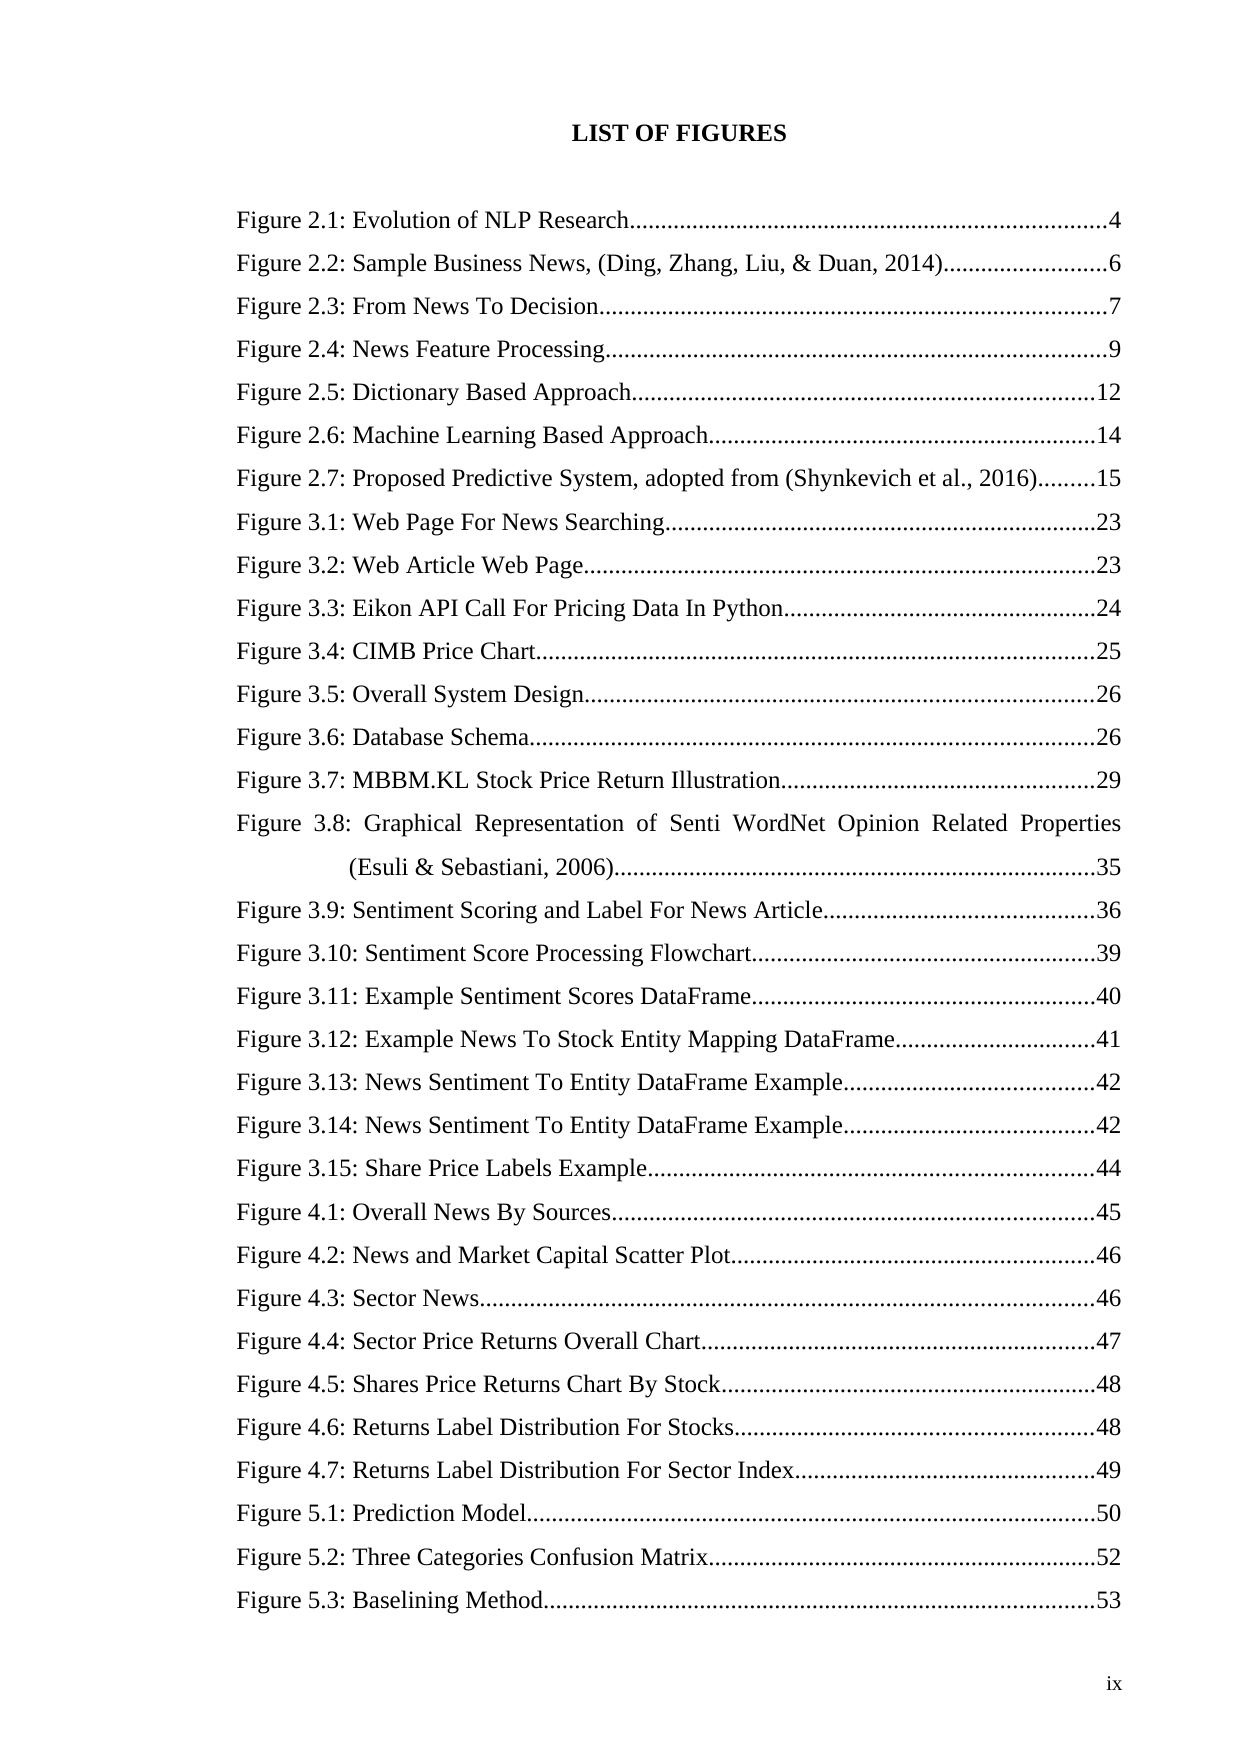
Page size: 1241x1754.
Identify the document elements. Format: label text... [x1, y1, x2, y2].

text Figure 5.3: Baselining Method 53 [236, 1585, 1122, 1613]
text Figure 3.4: CIMB Price Chart 25 [236, 636, 1122, 665]
text Figure 2.2: Sample Business News, (Ding, Zhang, Liu, & Duan, 2014) 6 [236, 248, 1122, 277]
text Figure 3.3: Eikon API Call For Pricing Data In Python 24 [236, 593, 1122, 622]
text Figure 3.13: News Sentiment To Entity DataFrame Example 42 [236, 1067, 1122, 1096]
text Figure 5.1: Prediction Model 50 [236, 1498, 1122, 1527]
text Figure 4.6: Returns Label Distribution For Stocks 48 [236, 1412, 1122, 1441]
text Figure 3.11: Example Sentiment Scores DataFrame 40 [236, 981, 1122, 1010]
text Figure 3.10: Sentiment Score Processing Flowchart 39 [236, 938, 1122, 967]
text Figure 4.7: Returns Label Distribution For Sector Index 49 [236, 1455, 1122, 1484]
text Figure 3.2: Web Article Web Page 23 [236, 550, 1122, 578]
text Figure 2.5: Dictionary Based Approach 12 [236, 377, 1122, 406]
text Figure 3.6: Database Schema 26 [236, 722, 1122, 751]
text Figure 3.14: News Sentiment To Entity DataFrame Example 42 [236, 1110, 1122, 1139]
text Figure 3.7: MBBM.KL Stock Price Return Illustration 29 [236, 765, 1122, 794]
text Figure 2.6: Machine Learning Based Approach 14 [236, 420, 1122, 449]
text Figure 2.4: News Feature Processing 9 [236, 334, 1122, 363]
text Figure 5.2: Three Categories Confusion Matrix 52 [236, 1542, 1122, 1570]
text Figure 2.7: Proposed Predictive System, adopted from (Shynkevich et al., 2016) 15 [236, 463, 1122, 492]
text Figure 4.5: Shares Price Returns Chart By Stock 48 [236, 1369, 1122, 1398]
text Figure 4.1: Overall News By Sources 45 [236, 1197, 1122, 1225]
title List of Figures [236, 118, 1122, 147]
text Figure 2.1: Evolution of NLP Research 4 [236, 205, 1122, 233]
text Figure 3.1: Web Page For News Searching 23 [236, 507, 1122, 535]
text Figure 3.15: Share Price Labels Example 44 [236, 1153, 1122, 1182]
text Figure 4.3: Sector News 46 [236, 1283, 1122, 1312]
text Figure 3.5: Overall System Design 26 [236, 679, 1122, 708]
text Figure 3.9: Sentiment Scoring and Label For News Article 36 [236, 895, 1122, 923]
text Figure 2.3: From News To Decision 7 [236, 291, 1122, 320]
text Figure 4.4: Sector Price Returns Overall Chart 47 [236, 1326, 1122, 1355]
text Figure 3.8: Graphical Representation of Senti WordNet Opinion Related Properties (Esuli & Sebastiani, 2006) 35 [236, 808, 1122, 880]
text Figure 4.2: News and Market Capital Scatter Plot 46 [236, 1240, 1122, 1268]
text Figure 3.12: Example News To Stock Entity Mapping DataFrame 41 [236, 1024, 1122, 1053]
